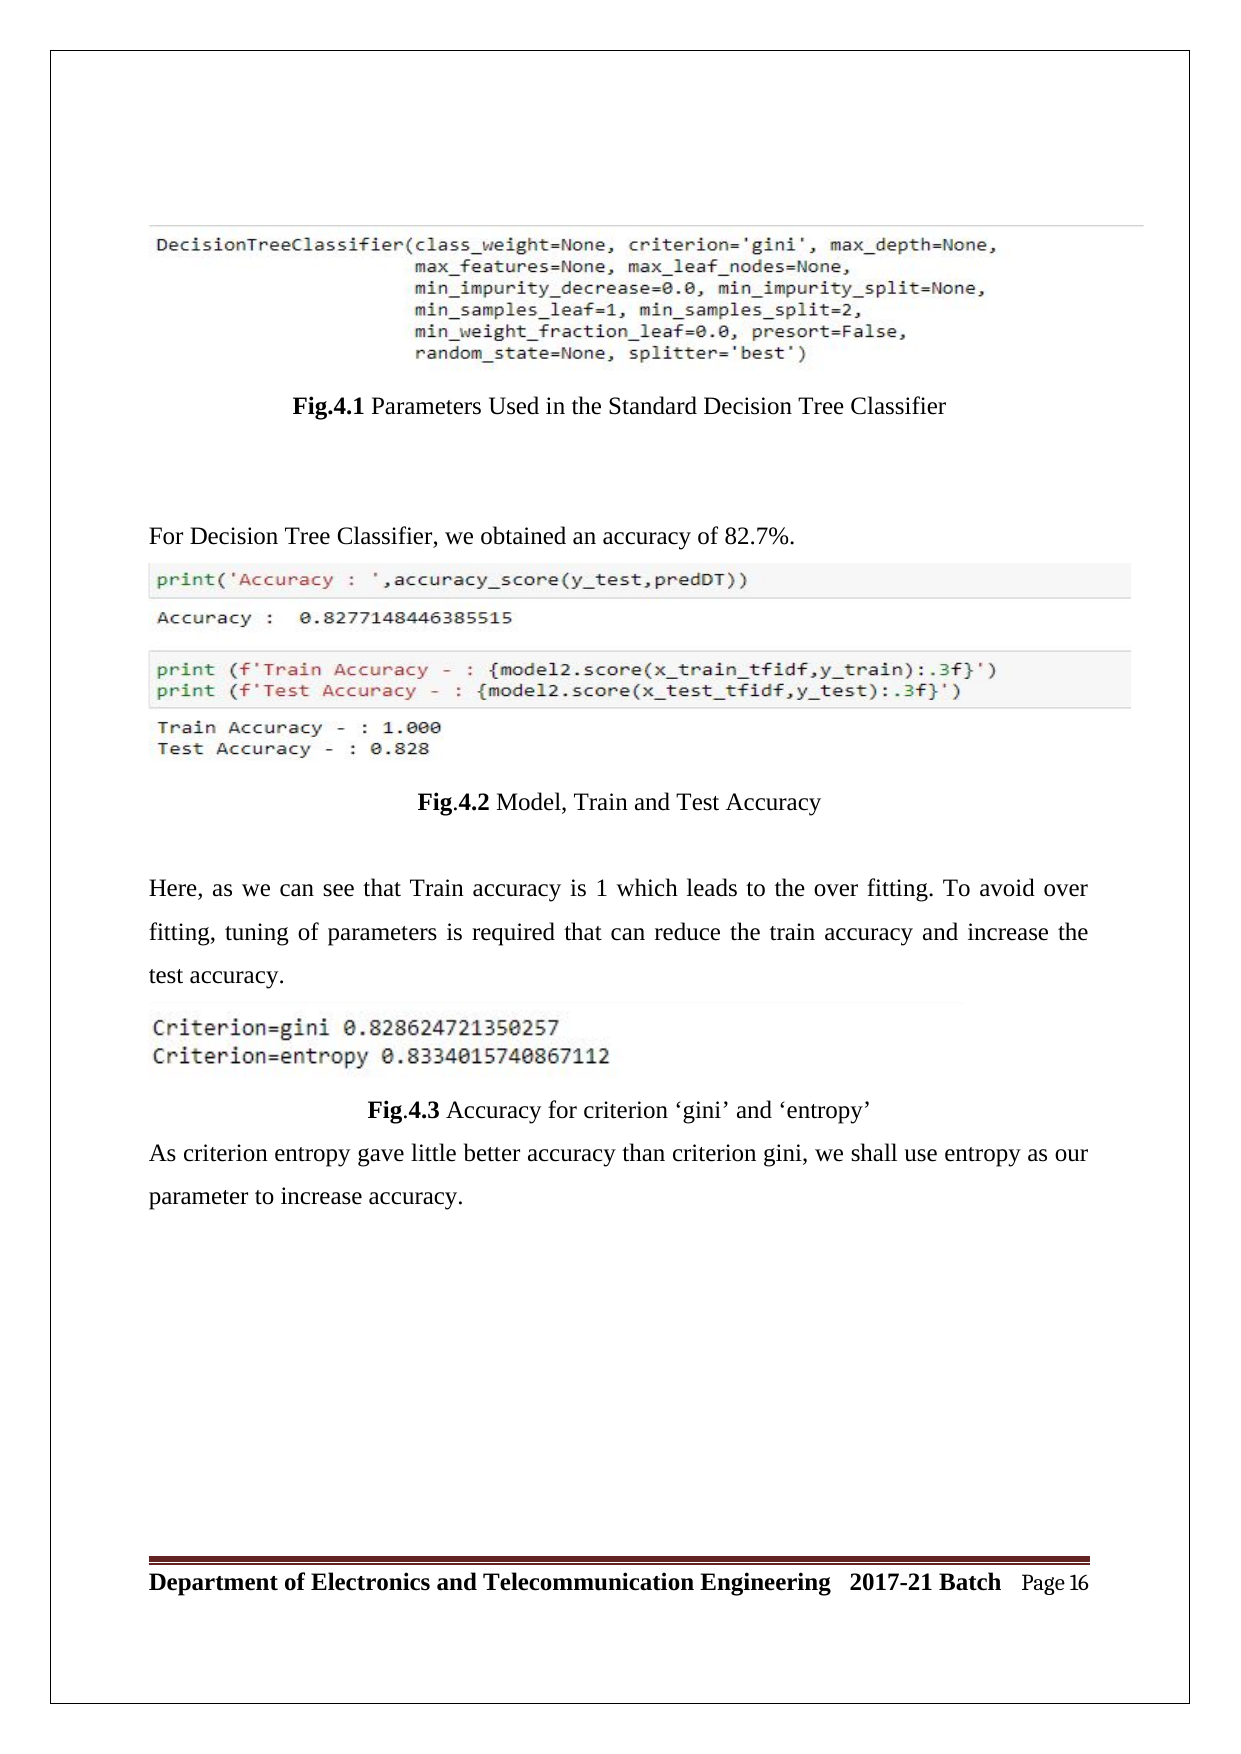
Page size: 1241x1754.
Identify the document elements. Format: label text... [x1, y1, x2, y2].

text Here, as we can see that Train accuracy is 1 which leads to the over fitting. To avoid over fitting, tuning of parameters is required that can reduce the train accuracy and increase the test accuracy. [148, 873, 1090, 988]
picture [148, 1002, 965, 1082]
text Fig.4.1 Parameters Used in the Standard Decision Tree Classifier [148, 391, 1090, 420]
picture [148, 225, 1144, 378]
text As criterion entropy gave little better accuracy than criterion gini, we shall use entropy as our parameter to increase accuracy. [148, 1138, 1090, 1210]
picture [148, 563, 1132, 774]
text For Decision Tree Classifier, we obtained an accuracy of 82.7%. [148, 521, 1090, 549]
text Fig.4.2 Model, Train and Test Accuracy [148, 787, 1090, 816]
text Fig.4.3 Accuracy for criterion ‘gini’ and ‘entropy’ [148, 1095, 1090, 1124]
